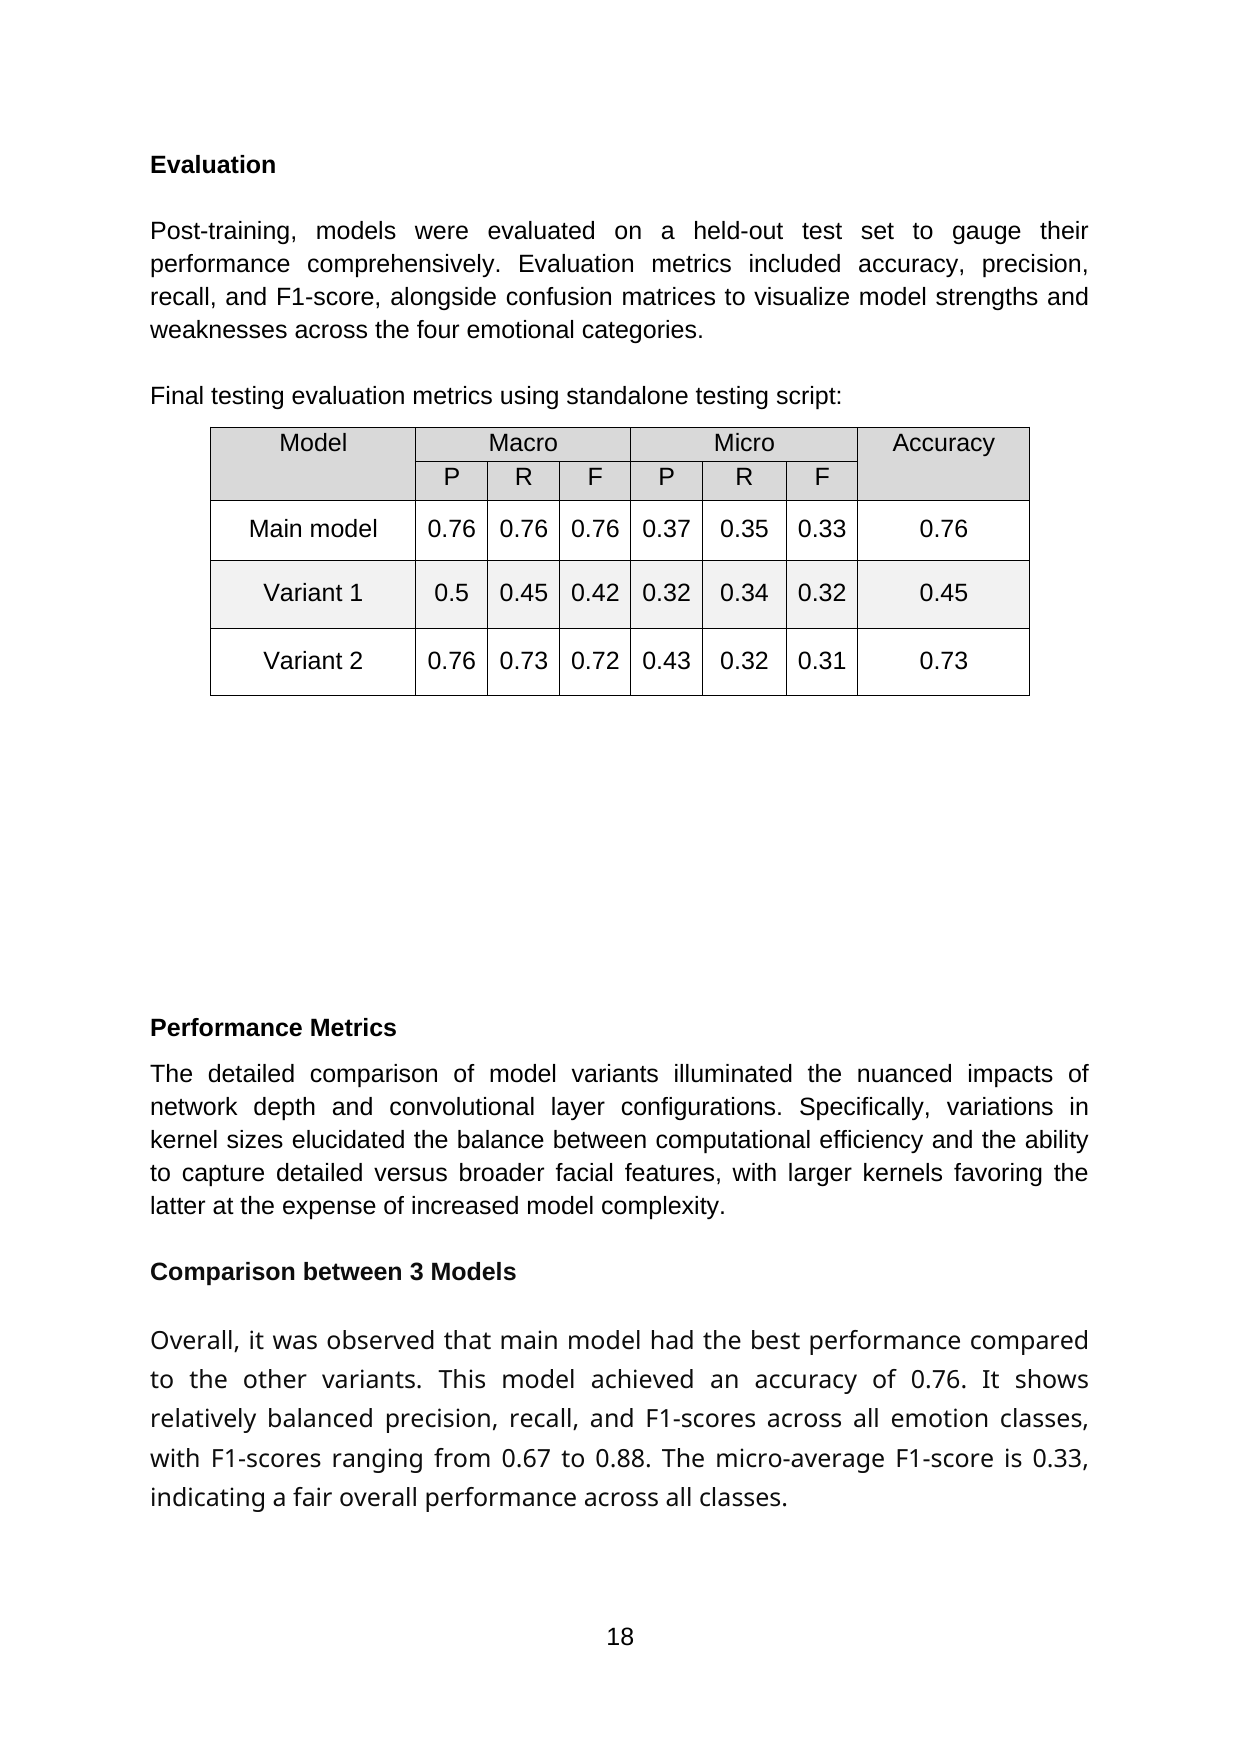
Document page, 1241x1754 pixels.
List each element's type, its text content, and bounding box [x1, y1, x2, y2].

table_cell 0.32 [703, 629, 786, 695]
table_cell Variant 1 [211, 561, 415, 628]
table_cell 0.31 [787, 629, 857, 695]
text The detailed comparison of model variants illuminated the nuanced impacts of network depth and convolutional layer configurations. Specifically, variations in kernel sizes elucidated the balance between computational efficiency and the ability to capture detailed versus broader facial features, with larger kernels favoring the latter at the expense of increased model complexity. [150, 1058, 1090, 1219]
text Post-training, models were evaluated on a held-out test set to gauge their performance comprehensively. Evaluation metrics included accuracy, precision, recall, and F1-score, alongside confusion matrices to visualize model strengths and weaknesses across the four emotional categories. [150, 216, 1090, 344]
subtitle Performance Metrics [150, 1013, 1090, 1042]
table_cell R [703, 462, 786, 500]
table_cell 0.76 [858, 501, 1029, 559]
subtitle Evaluation [150, 150, 1090, 179]
table_cell 0.73 [858, 629, 1029, 695]
table_cell R [488, 462, 559, 500]
table_cell 0.32 [631, 561, 702, 628]
table_cell 0.73 [488, 629, 559, 695]
table_cell 0.45 [858, 561, 1029, 628]
table_header Micro [631, 428, 857, 461]
table_cell 0.76 [416, 629, 487, 695]
table_cell 0.32 [787, 561, 857, 628]
table_cell Variant 2 [211, 629, 415, 695]
table_cell Main model [211, 501, 415, 559]
table_cell 0.33 [787, 501, 857, 559]
table_cell 0.76 [488, 501, 559, 559]
table_cell P [416, 462, 487, 500]
text Final testing evaluation metrics using standalone testing script: [150, 348, 1090, 410]
table_cell 0.5 [416, 561, 487, 628]
table_header Macro [416, 428, 630, 461]
text Comparison between 3 Models [150, 1224, 1090, 1285]
table_cell P [631, 462, 702, 500]
table_header Accuracy [858, 428, 1029, 500]
table_header Model [211, 428, 415, 500]
table_cell 0.76 [560, 501, 630, 559]
table_cell 0.42 [560, 561, 630, 628]
table_cell F [787, 462, 857, 500]
table_cell F [560, 462, 630, 500]
table_cell 0.35 [703, 501, 786, 559]
table_cell 0.43 [631, 629, 702, 695]
table_cell 0.72 [560, 629, 630, 695]
table_cell 0.34 [703, 561, 786, 628]
table_cell 0.45 [488, 561, 559, 628]
text Overall, it was observed that main model had the best performance compared to the other variants. This model achieved an accuracy of 0.76. It shows relatively balanced precision, recall, and F1-scores across all emotion classes, with F1-scores ranging from 0.67 to 0.88. The micro-average F1-score is 0.33, indicating a fair overall performance across all classes. [150, 1357, 1090, 1513]
table_cell 0.37 [631, 501, 702, 559]
table_cell 0.76 [416, 501, 487, 559]
